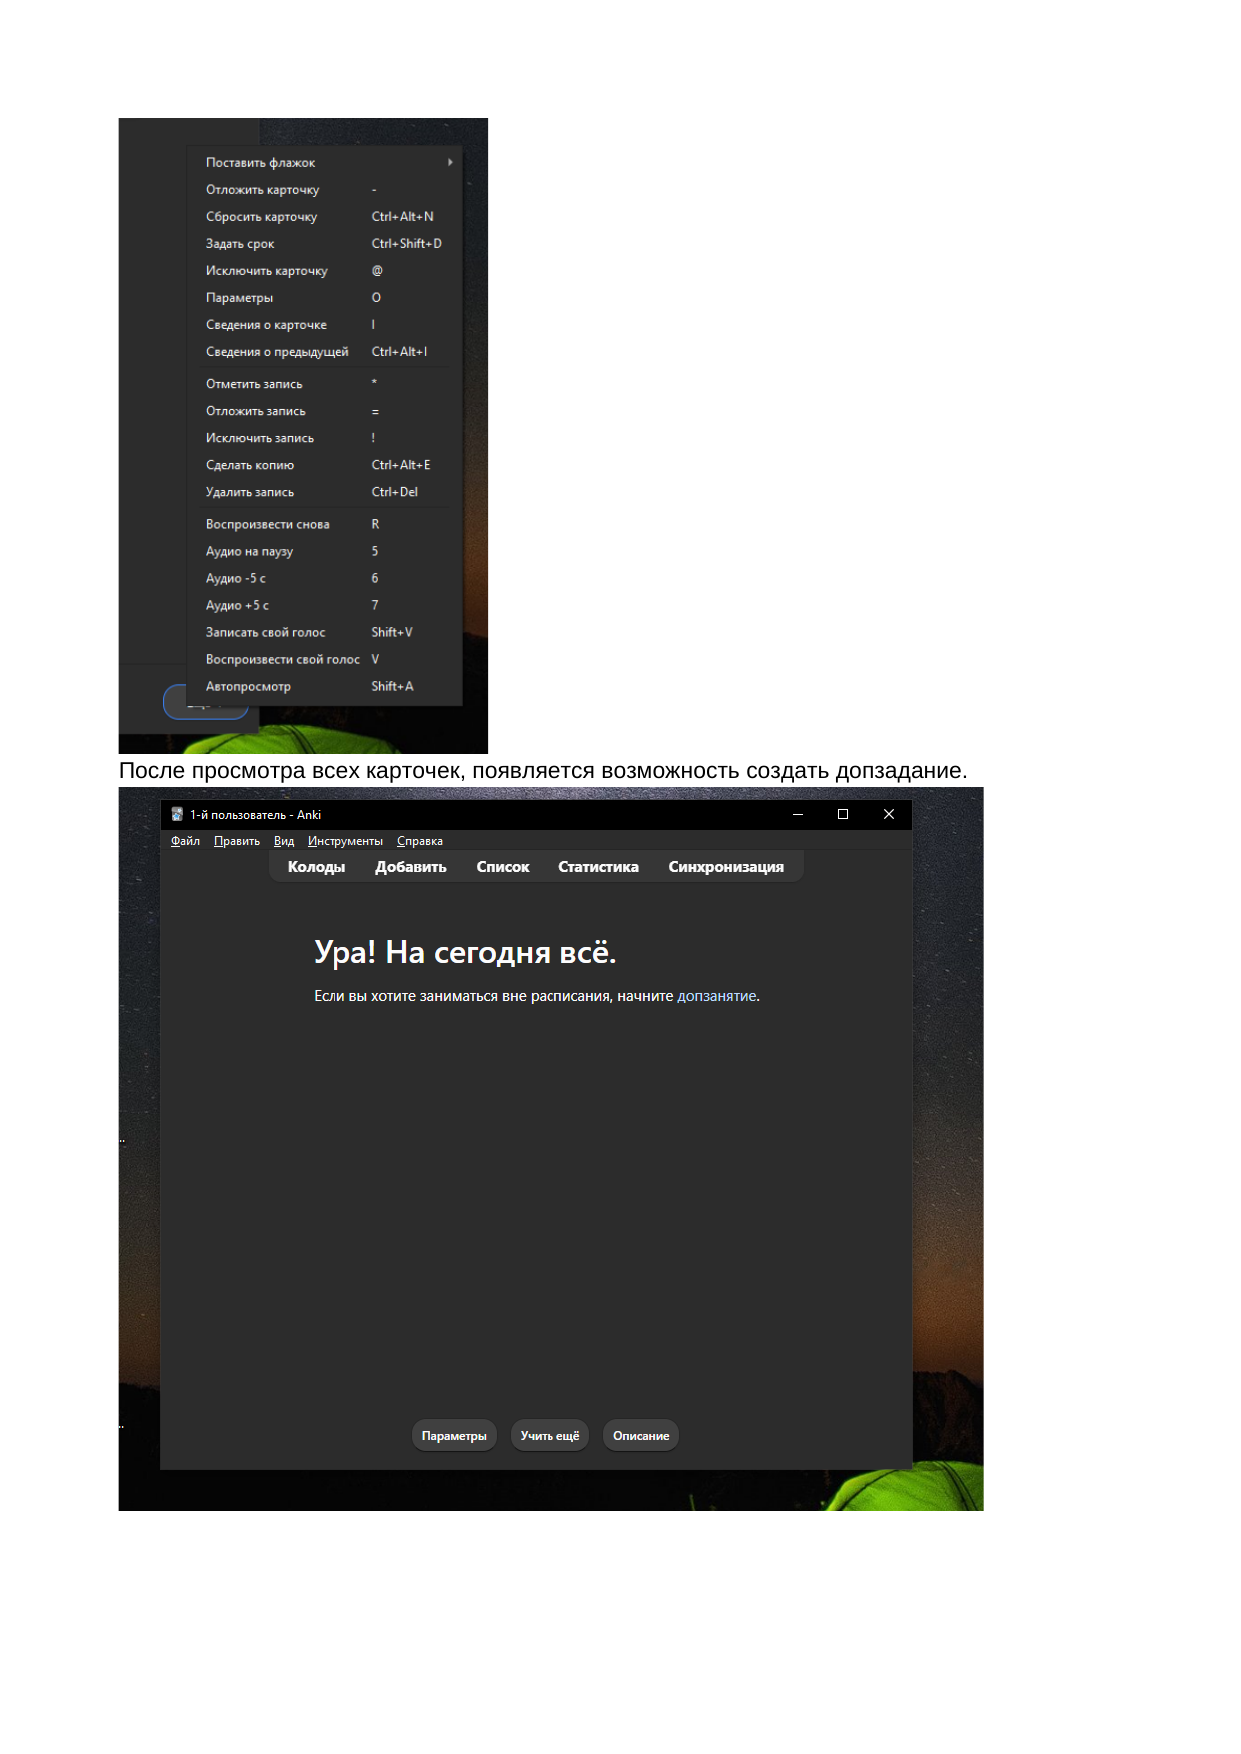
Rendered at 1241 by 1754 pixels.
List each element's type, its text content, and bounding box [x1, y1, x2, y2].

text После просмотра всех карточек, появляется возможность создать допзадание. [118, 757, 1122, 783]
picture [118, 787, 984, 1511]
picture [118, 118, 489, 754]
